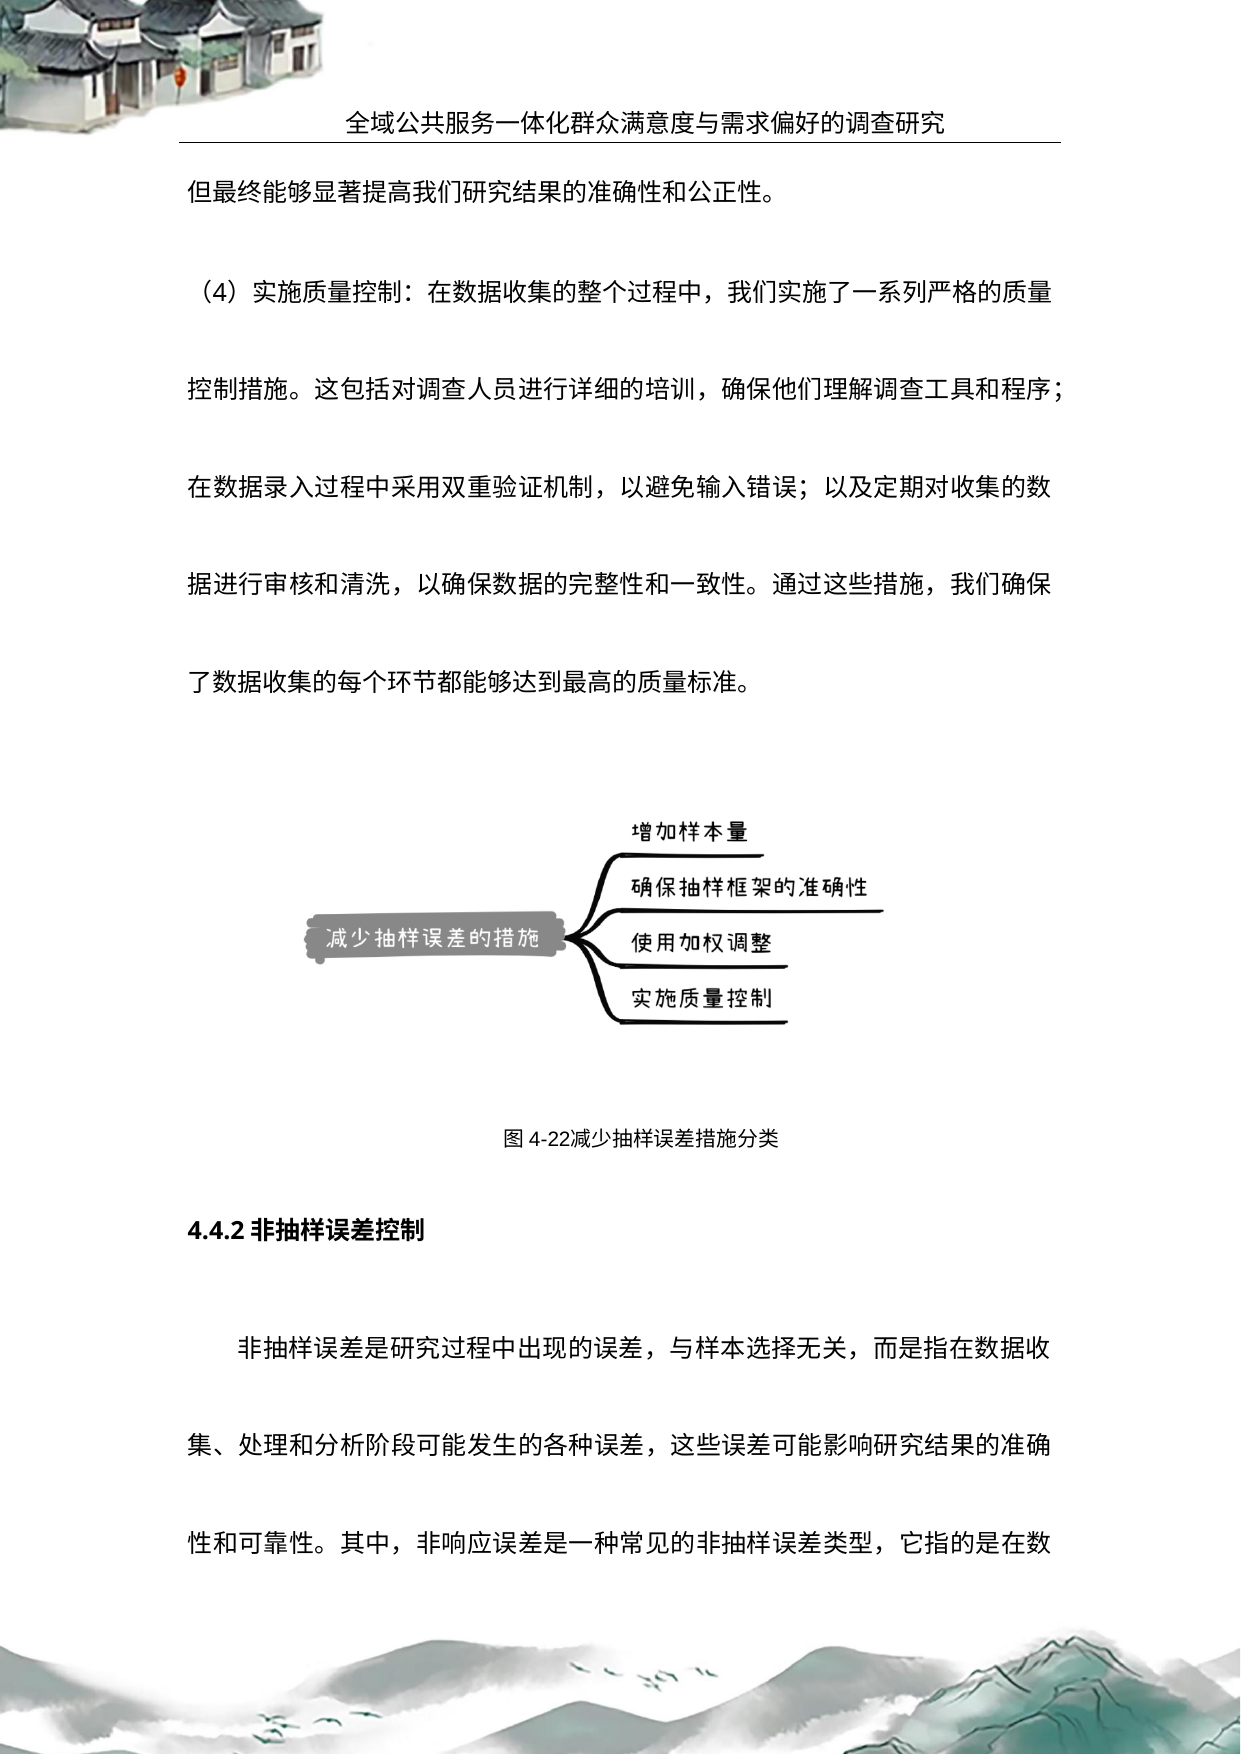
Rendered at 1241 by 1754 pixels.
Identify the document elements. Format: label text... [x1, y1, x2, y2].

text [187, 158, 1053, 223]
picture [0, 0, 1241, 1754]
text （4）实施质量控制：在数据收集的整个过程中，我们实施了一系列严格的质量控制措施。这包括对调查人员进行详细的培训，确保他们理解调查工具和程序；在数据录入过程中采用双重验证机制，以避免输入错误；以及定期对收集的数据进行审核和清洗，以确保数据的完整性和一致性。通过这些措施，我们确保了数据收集的每个环节都能够达到最高的质量标准。 [187, 258, 1053, 713]
subtitle 4.4.2非抽样误差控制 [187, 1196, 1053, 1261]
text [187, 1314, 1053, 1574]
